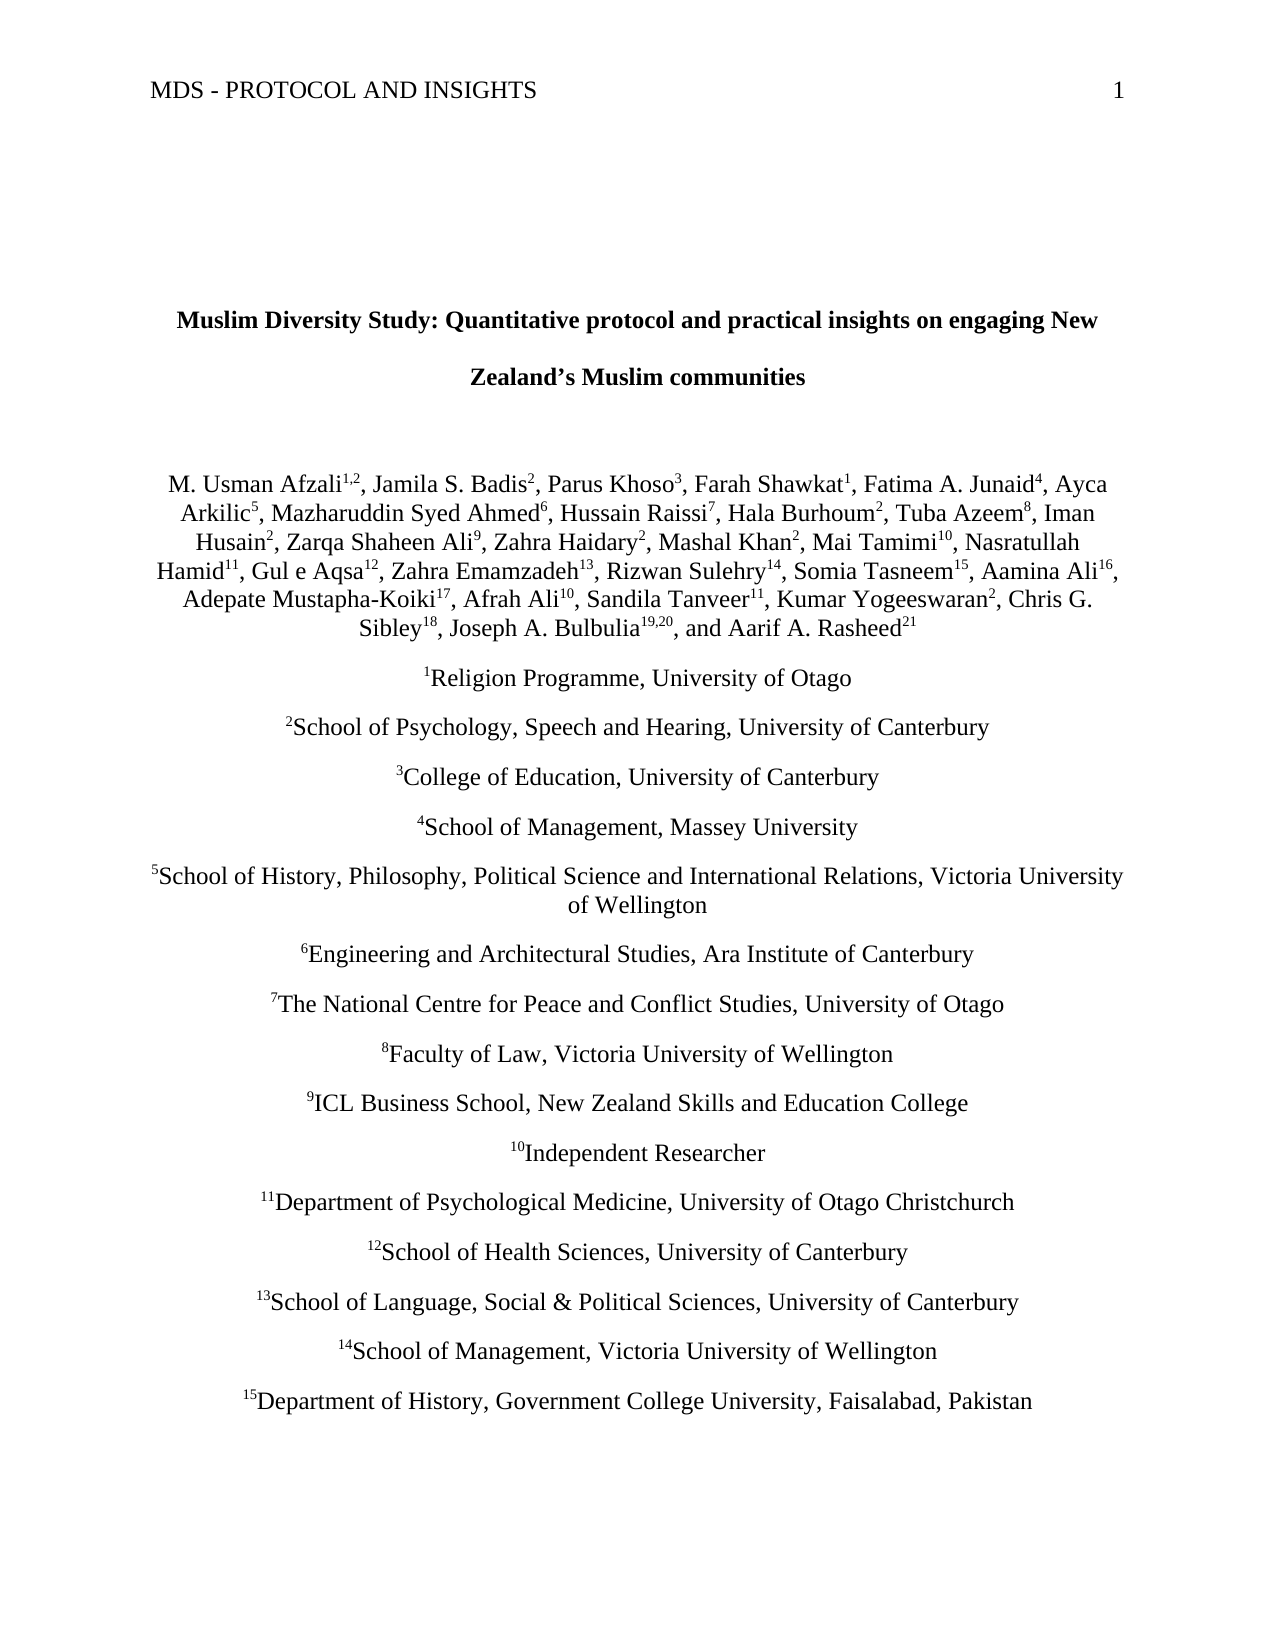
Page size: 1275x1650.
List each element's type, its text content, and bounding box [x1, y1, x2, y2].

text 11Department of Psychological Medicine, University of Otago Christchurch [150, 1187, 1125, 1216]
text M. Usman Afzali1,2, Jamila S. Badis2, Parus Khoso3, Farah Shawkat1, Fatima A. Junaid4, Ayca Arkilic5, Mazharuddin Syed Ahmed6, Hussain Raissi7, Hala Burhoum2, Tuba Azeem8, Iman Husain2, Zarqa Shaheen Ali9, Zahra Haidary2, Mashal Khan2, Mai Tamimi10, Nasratullah Hamid11, Gul e Aqsa12, Zahra Emamzadeh13, Rizwan Sulehry14, Somia Tasneem15, Aamina Ali16, Adepate Mustapha-Koiki17, Afrah Ali10, Sandila Tanveer11, Kumar Yogeeswaran2, Chris G. Sibley18, Joseph A. Bulbulia19,20, and Aarif A. Rasheed21 [150, 469, 1125, 642]
text 9ICL Business School, New Zealand Skills and Education College [150, 1088, 1125, 1117]
text 7The National Centre for Peace and Conflict Studies, University of Otago [150, 989, 1125, 1018]
text 6Engineering and Architectural Studies, Ara Institute of Canterbury [150, 939, 1125, 968]
text 4School of Management, Massey University [150, 812, 1125, 840]
text 5School of History, Philosophy, Political Science and International Relations, Victoria University of Wellington [150, 861, 1125, 919]
text 13School of Language, Social & Political Sciences, University of Canterbury [150, 1287, 1125, 1315]
subtitle Muslim Diversity Study: Quantitative protocol and practical insights on engaging New Zealand’s Muslim communities [150, 305, 1125, 391]
text 14School of Management, Victoria University of Wellington [150, 1336, 1125, 1365]
text 10Independent Researcher [150, 1138, 1125, 1167]
text 15Department of History, Government College University, Faisalabad, Pakistan [150, 1386, 1125, 1414]
text 2School of Psychology, Speech and Hearing, University of Canterbury [150, 712, 1125, 741]
text 12School of Health Sciences, University of Canterbury [150, 1237, 1125, 1266]
text 1Religion Programme, University of Otago [150, 663, 1125, 692]
text 3College of Education, University of Canterbury [150, 762, 1125, 791]
text 8Faculty of Law, Victoria University of Wellington [150, 1039, 1125, 1067]
